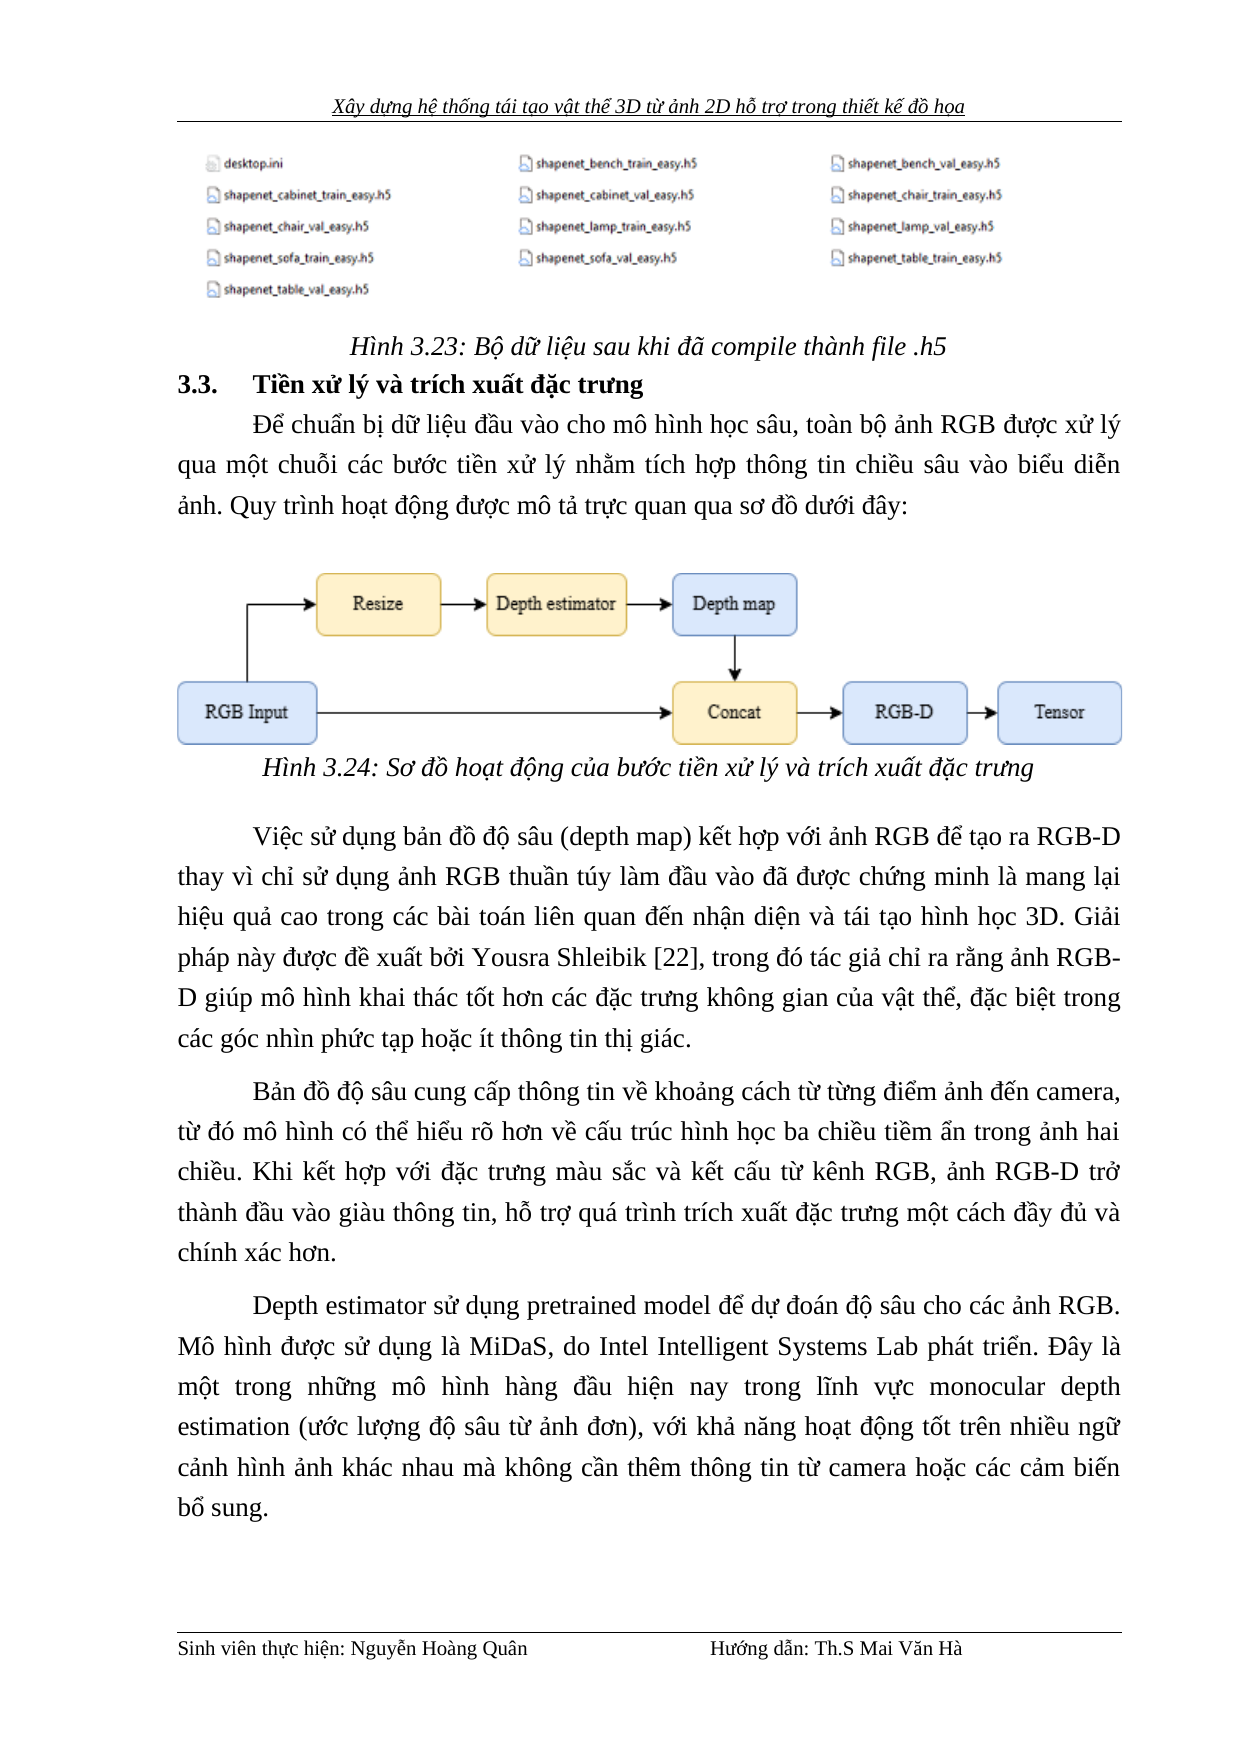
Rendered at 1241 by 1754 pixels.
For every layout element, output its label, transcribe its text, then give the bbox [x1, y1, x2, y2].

text Bản đồ độ sâu cung cấp thông tin về khoảng cách từ từng điểm ảnh đến camera, từ đó mô hình có thể hiểu rõ hơn về cấu trúc hình học ba chiều tiềm ẩn trong ảnh hai chiều. Khi kết hợp với đặc trưng màu sắc và kết cấu từ kênh RGB, ảnh RGB-D trở thành đầu vào giàu thông tin, hỗ trợ quá trình trích xuất đặc trưng một cách đầy đủ và chính xác hơn. [177, 1074, 1122, 1267]
picture [177, 573, 1123, 745]
picture [198, 147, 1101, 309]
text Depth estimator sử dụng pretrained model để dự đoán độ sâu cho các ảnh RGB. Mô hình được sử dụng là MiDaS, do Intel Intelligent Systems Lab phát triển. Đây là một trong những mô hình hàng đầu hiện nay trong lĩnh vực monocular depth estimation (ước lượng độ sâu từ ảnh đơn), với khả năng hoạt động tốt trên nhiều ngữ cảnh hình ảnh khác nhau mà không cần thêm thông tin từ camera hoặc các cảm biến bổ sung. [177, 1289, 1122, 1522]
text Để chuẩn bị dữ liệu đầu vào cho mô hình học sâu, toàn bộ ảnh RGB được xử lý qua một chuỗi các bước tiền xử lý nhằm tích hợp thông tin chiều sâu vào biểu diễn ảnh. Quy trình hoạt động được mô tả trực quan qua sơ đồ dưới đây: [177, 408, 1122, 520]
subtitle Tiền xử lý và trích xuất đặc trưng [177, 368, 1122, 399]
text Việc sử dụng bản đồ độ sâu (depth map) kết hợp với ảnh RGB để tạo ra RGB-D thay vì chỉ sử dụng ảnh RGB thuần túy làm đầu vào đã được chứng minh là mang lại hiệu quả cao trong các bài toán liên quan đến nhận diện và tái tạo hình học 3D. Giải pháp này được đề xuất bởi Yousra Shleibik [22], trong đó tác giả chỉ ra rằng ảnh RGB-D giúp mô hình khai thác tốt hơn các đặc trưng không gian của vật thể, đặc biệt trong các góc nhìn phức tạp hoặc ít thông tin thị giác. [177, 819, 1122, 1053]
